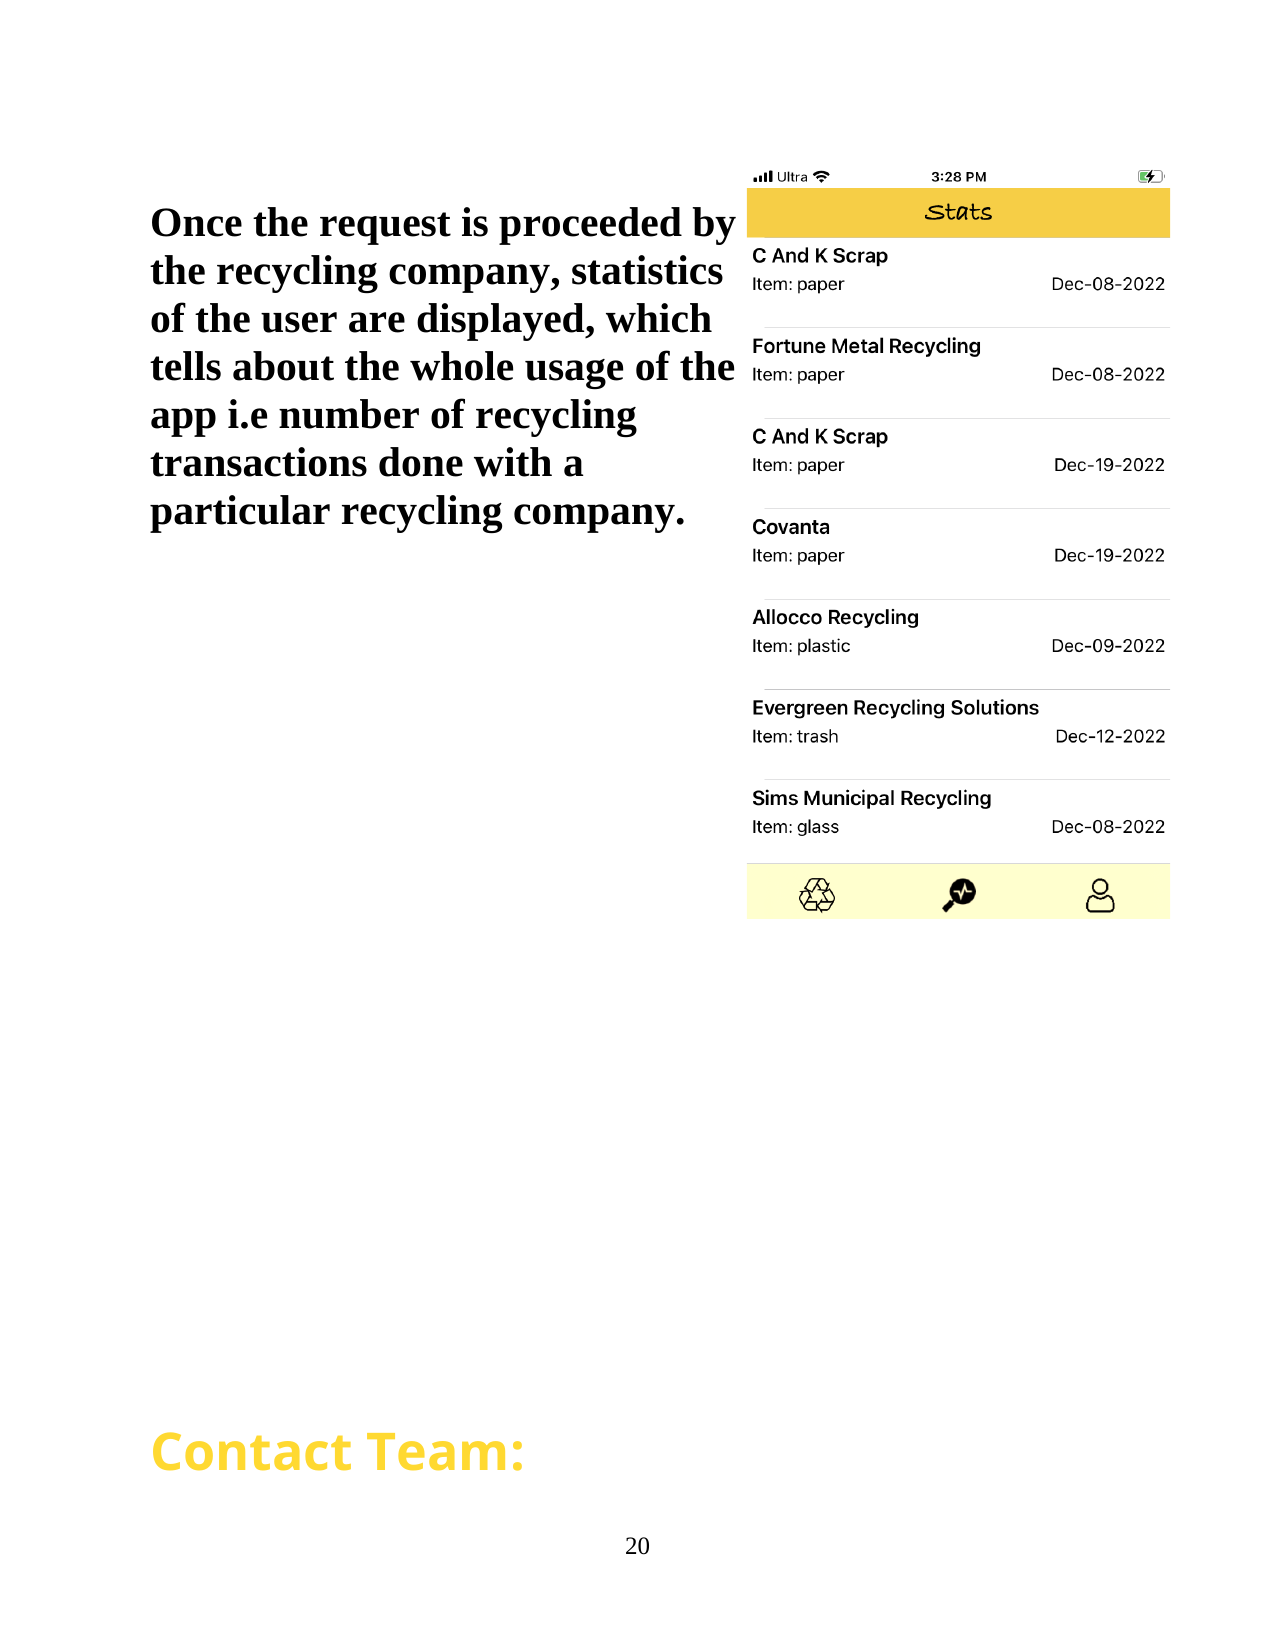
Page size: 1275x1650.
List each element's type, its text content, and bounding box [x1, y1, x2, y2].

text Once the request is proceeded by the recycling company, statistics of the user are displayed, which tells about the whole usage of the app i.e number of recycling transactions done with a particular recycling company. [150, 198, 746, 533]
text Contact Team: [150, 1415, 1125, 1486]
picture [746, 165, 1171, 919]
